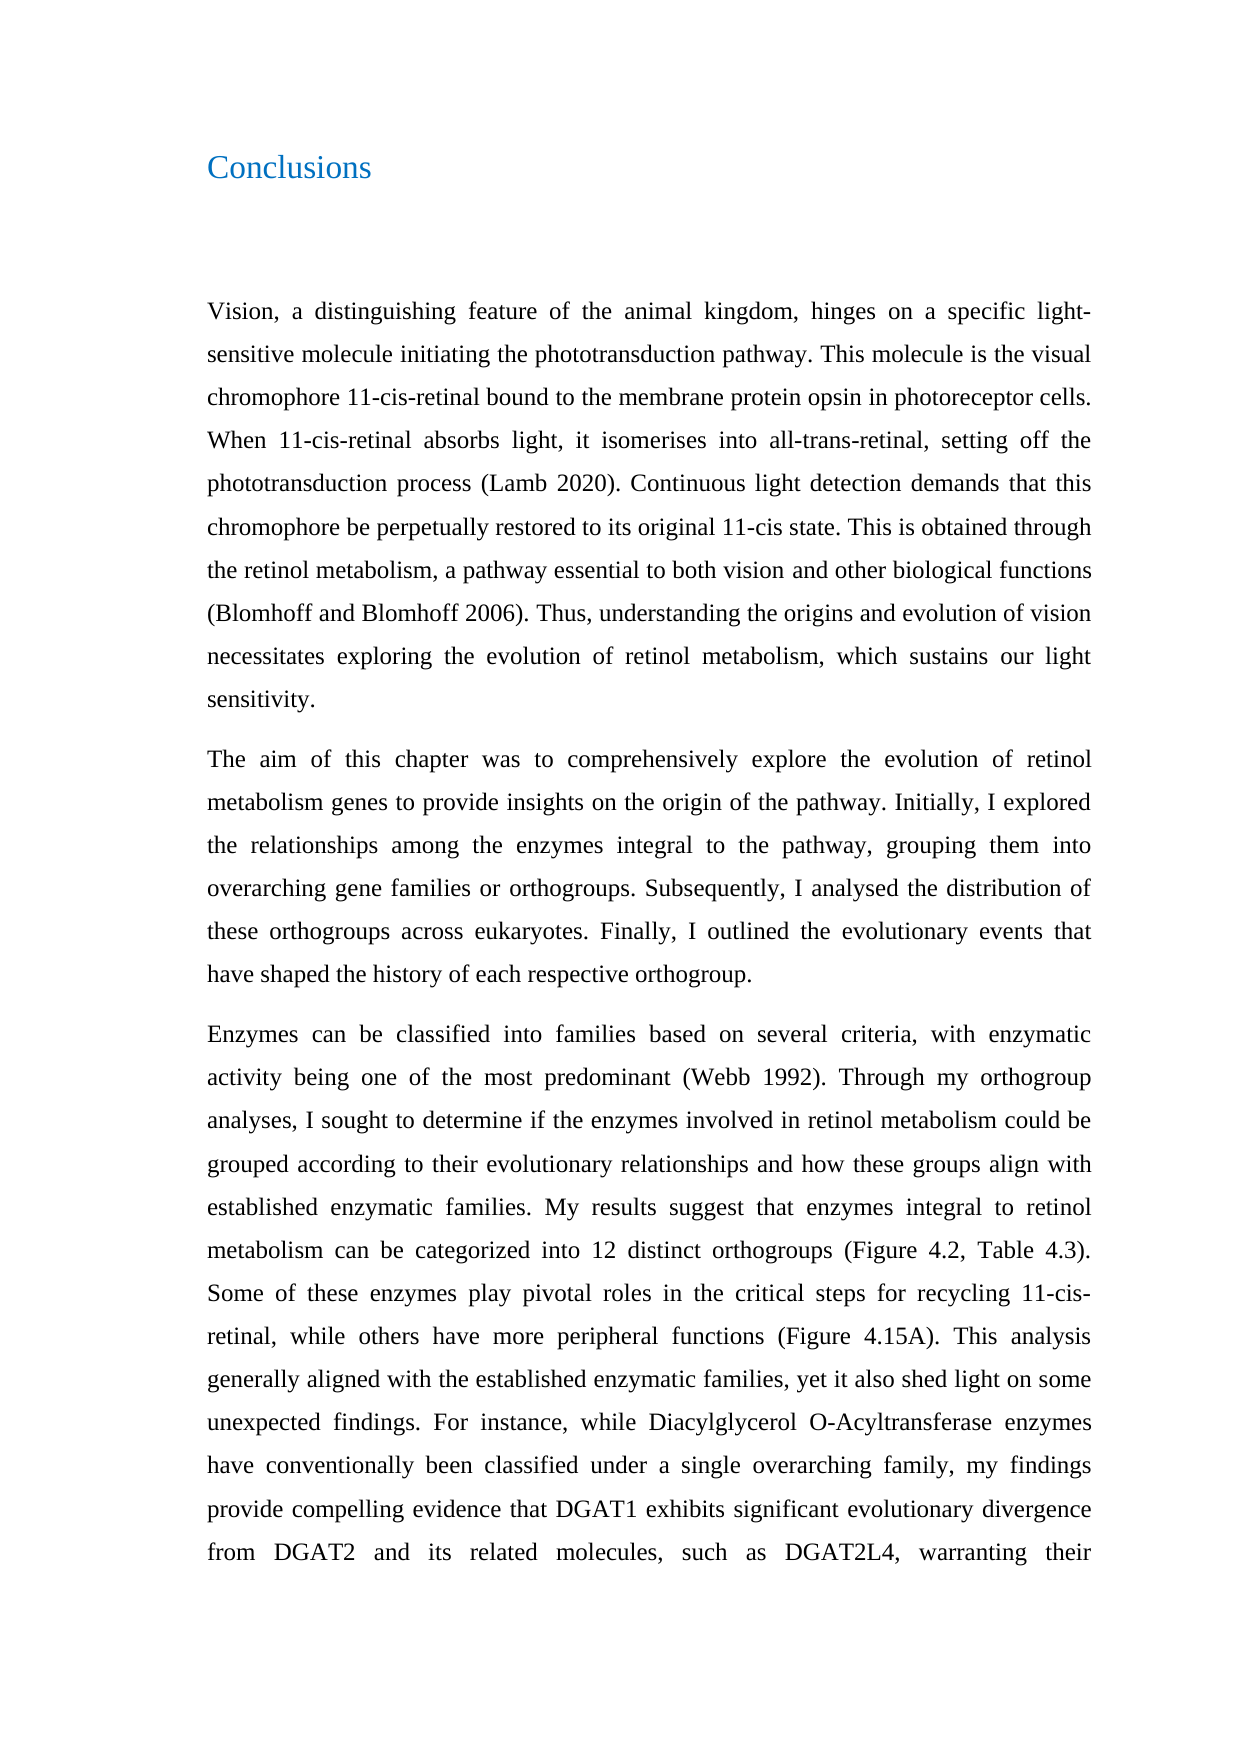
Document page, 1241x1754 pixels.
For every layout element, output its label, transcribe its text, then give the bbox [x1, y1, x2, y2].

text Conclusions [207, 148, 1092, 186]
text Vision, a distinguishing feature of the animal kingdom, hinges on a specific light-sensitive molecule initiating the phototransduction pathway. This molecule is the visual chromophore 11-cis-retinal bound to the membrane protein opsin in photoreceptor cells. When 11-cis-retinal absorbs light, it isomerises into all-trans-retinal, setting off the phototransduction process (Lamb 2020). Continuous light detection demands that this chromophore be perpetually restored to its original 11-cis state. This is obtained through the retinol metabolism, a pathway essential to both vision and other biological functions (Blomhoff and Blomhoff 2006). Thus, understanding the origins and evolution of vision necessitates exploring the evolution of retinol metabolism, which sustains our light sensitivity. [207, 296, 1092, 713]
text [207, 1019, 1092, 1566]
text The aim of this chapter was to comprehensively explore the evolution of retinol metabolism genes to provide insights on the origin of the pathway. Initially, I explored the relationships among the enzymes integral to the pathway, grouping them into overarching gene families or orthogroups. Subsequently, I analysed the distribution of these orthogroups across eukaryotes. Finally, I outlined the evolutionary events that have shaped the history of each respective orthogroup. [207, 744, 1092, 988]
